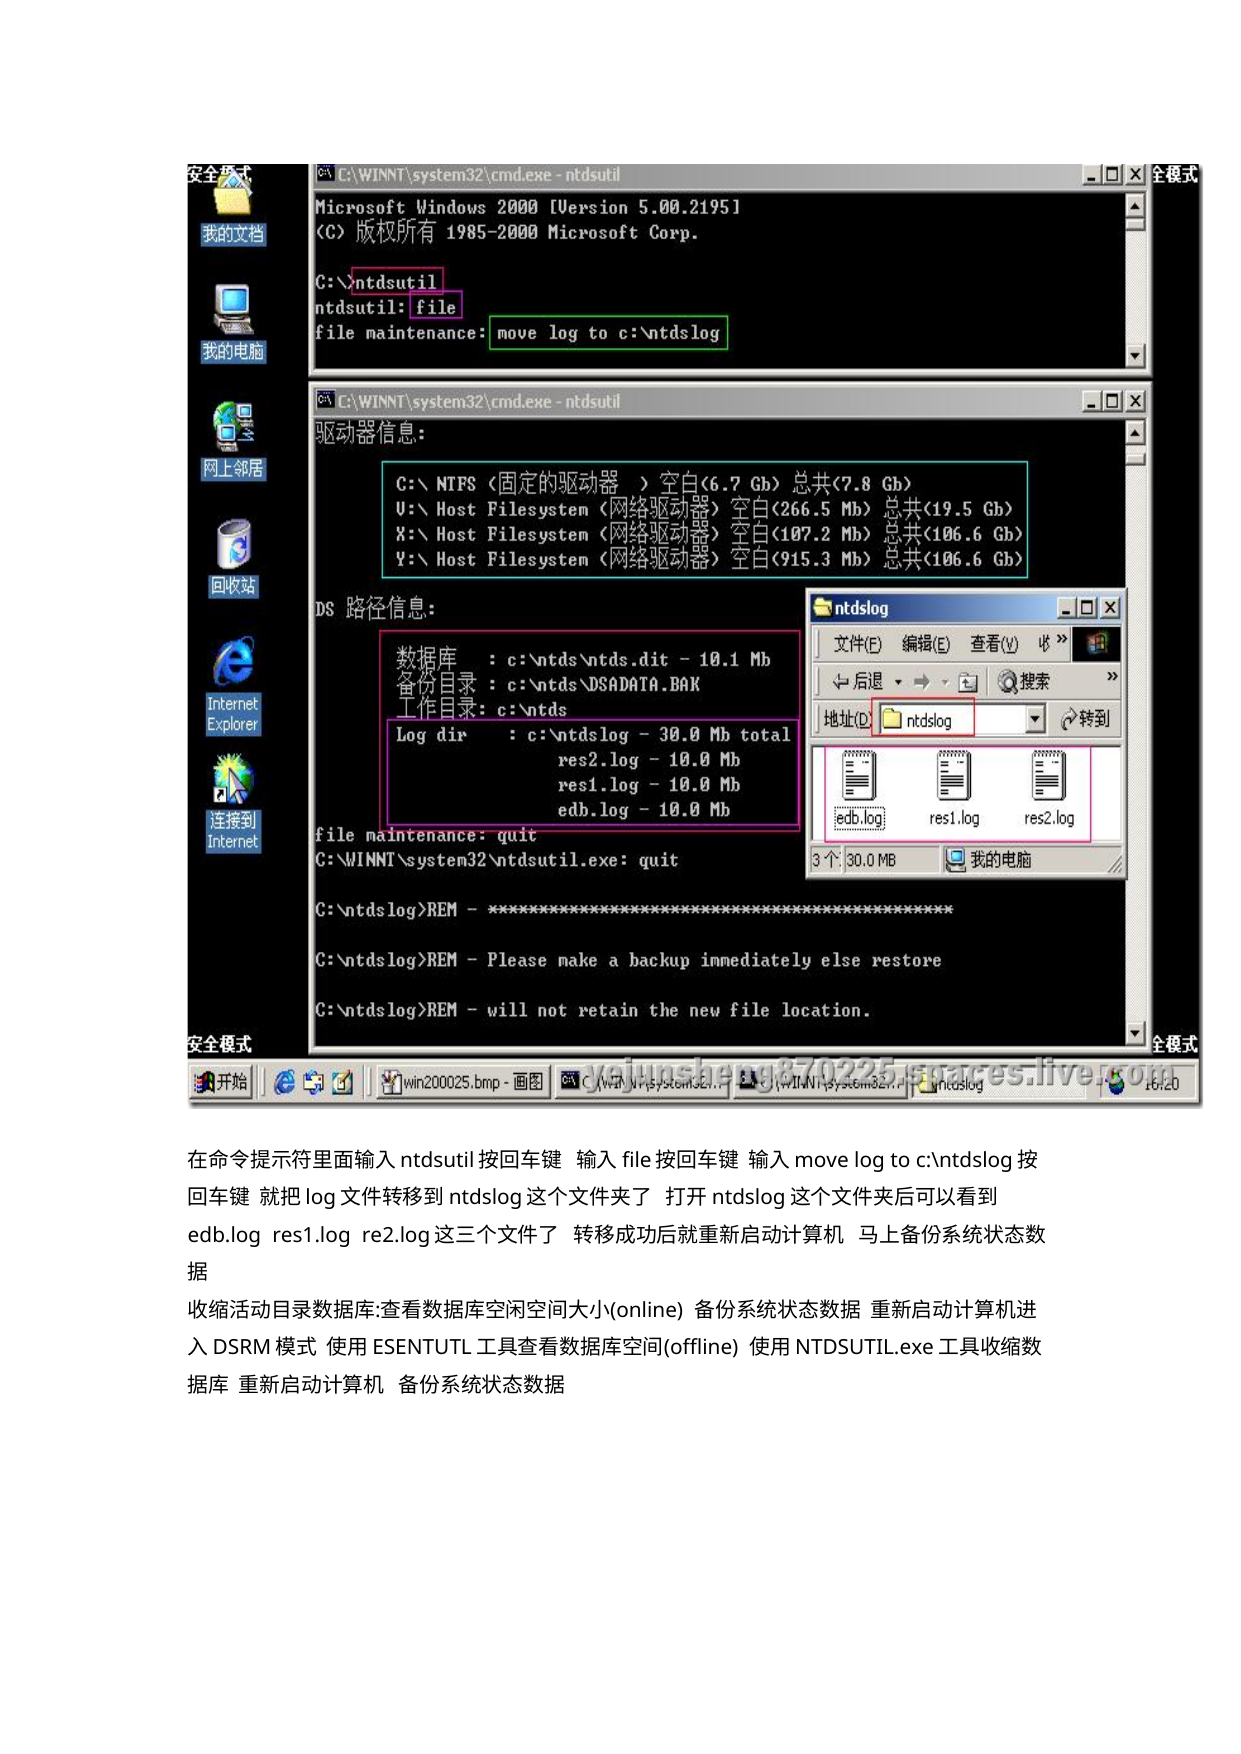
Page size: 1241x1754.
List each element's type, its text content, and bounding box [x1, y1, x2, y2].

text 在命令提示符里面输入ntdsutil按回车键 输入file按回车键 输入move log to c:\ntdslog按回车键 就把log文件转移到ntdslog这个文件夹了 打开ntdslog这个文件夹后可以看到edb.log res1.log re2.log这三个文件了 转移成功后就重新启动计算机 马上备份系统状态数据 [187, 1139, 1053, 1289]
picture [187, 164, 1204, 1109]
text 收缩活动目录数据库:查看数据库空闲空间大小(online) 备份系统状态数据 重新启动计算机进入DSRM模式 使用ESENTUTL工具查看数据库空间(offline) 使用NTDSUTIL.exe工具收缩数据库 重新启动计算机 备份系统状态数据 [187, 1289, 1053, 1402]
